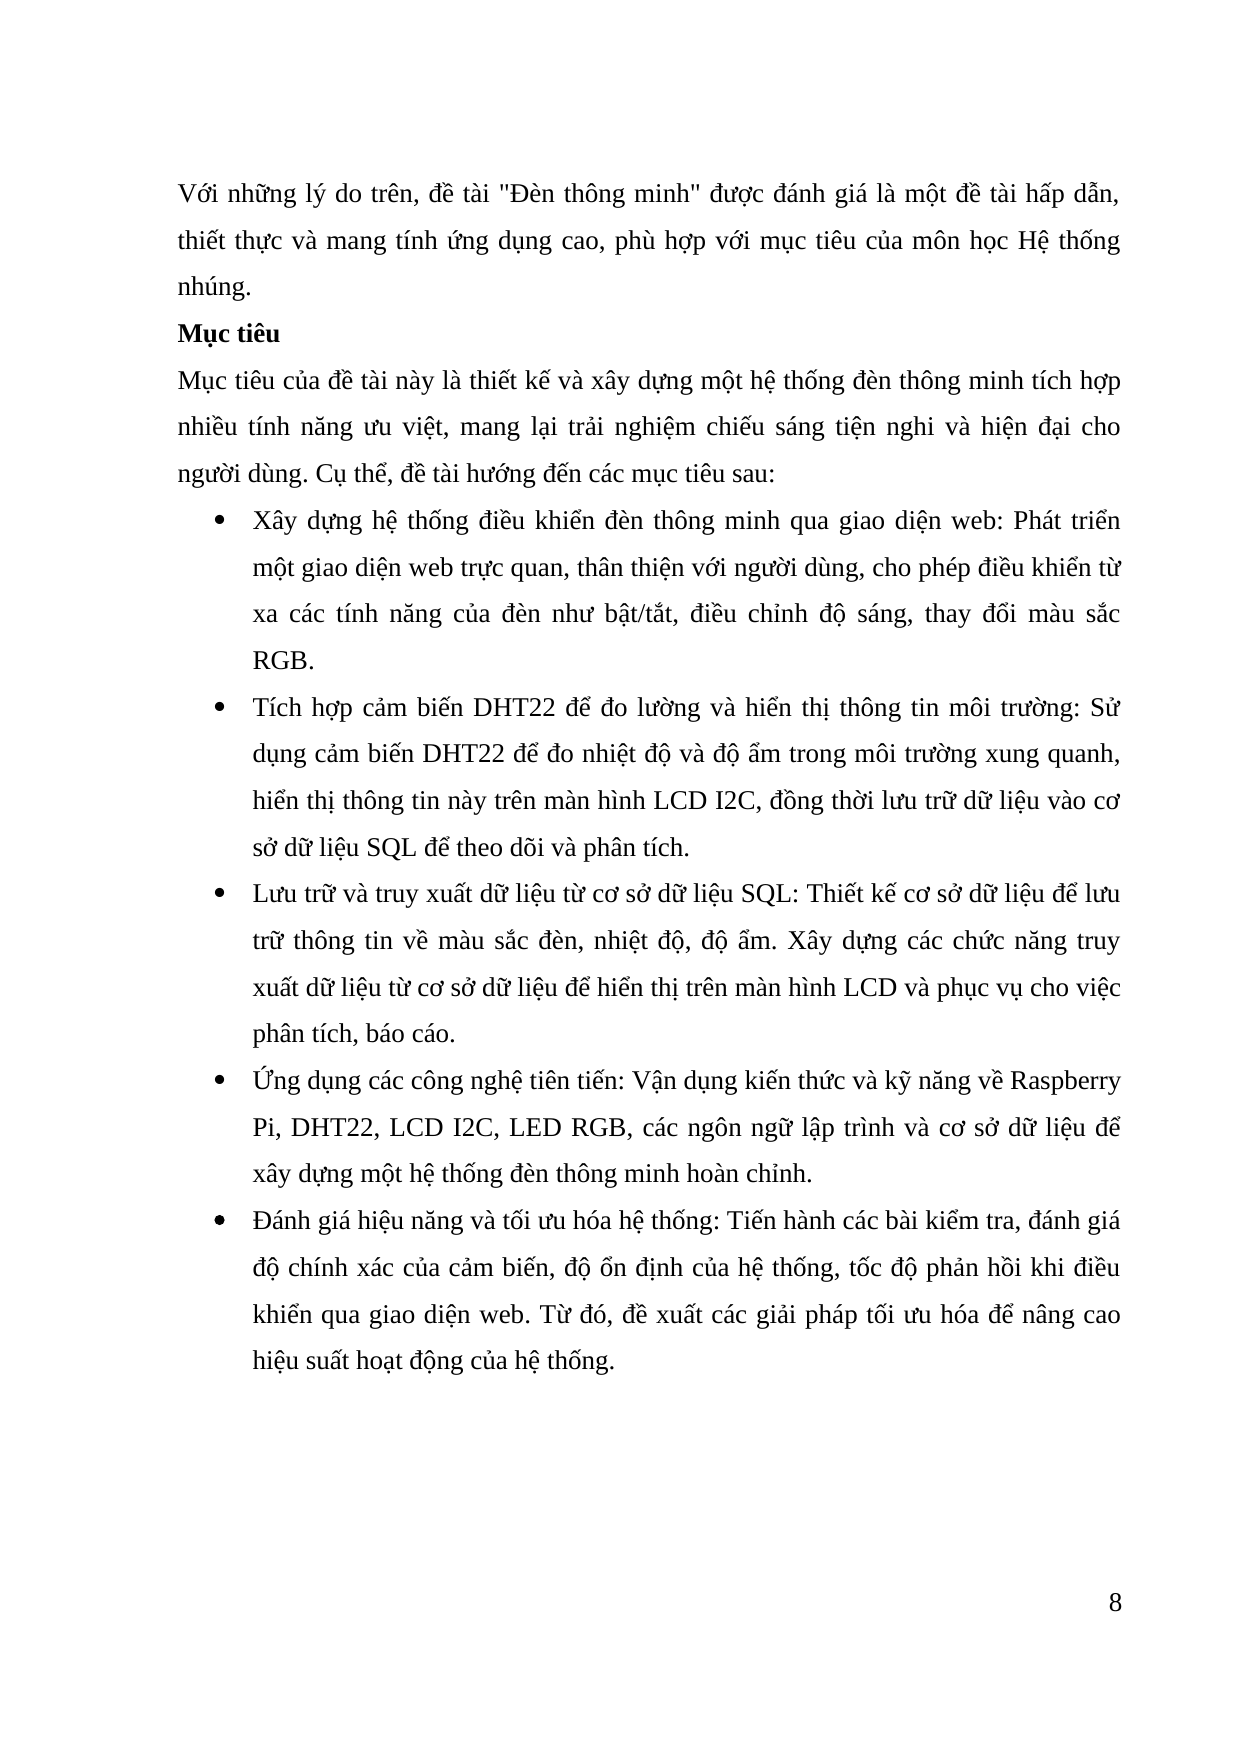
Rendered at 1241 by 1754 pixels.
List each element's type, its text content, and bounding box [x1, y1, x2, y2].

list Xây dựng hệ thống điều khiển đèn thông minh qua giao diện web: Phát triển một giao diện web trực quan, thân thiện với người dùng, cho phép điều khiển từ xa các tính năng của đèn như bật/tắt, điều chỉnh độ sáng, thay đổi màu sắc RGB. [215, 504, 1122, 675]
list Tích hợp cảm biến DHT22 để đo lường và hiển thị thông tin môi trường: Sử dụng cảm biến DHT22 để đo nhiệt độ và độ ẩm trong môi trường xung quanh, hiển thị thông tin này trên màn hình LCD I2C, đồng thời lưu trữ dữ liệu vào cơ sở dữ liệu SQL để theo dõi và phân tích. [215, 691, 1122, 862]
text Mục tiêu của đề tài này là thiết kế và xây dựng một hệ thống đèn thông minh tích hợp nhiều tính năng ưu việt, mang lại trải nghiệm chiếu sáng tiện nghi và hiện đại cho người dùng. Cụ thể, đề tài hướng đến các mục tiêu sau: [177, 364, 1122, 488]
text Với những lý do trên, đề tài "Đèn thông minh" được đánh giá là một đề tài hấp dẫn, thiết thực và mang tính ứng dụng cao, phù hợp với mục tiêu của môn học Hệ thống nhúng. [177, 177, 1122, 302]
list Đánh giá hiệu năng và tối ưu hóa hệ thống: Tiến hành các bài kiểm tra, đánh giá độ chính xác của cảm biến, độ ổn định của hệ thống, tốc độ phản hồi khi điều khiển qua giao diện web. Từ đó, đề xuất các giải pháp tối ưu hóa để nâng cao hiệu suất hoạt động của hệ thống. [215, 1204, 1122, 1376]
list Lưu trữ và truy xuất dữ liệu từ cơ sở dữ liệu SQL: Thiết kế cơ sở dữ liệu để lưu trữ thông tin về màu sắc đèn, nhiệt độ, độ ẩm. Xây dựng các chức năng truy xuất dữ liệu từ cơ sở dữ liệu để hiển thị trên màn hình LCD và phục vụ cho việc phân tích, báo cáo. [215, 877, 1122, 1049]
list Ứng dụng các công nghệ tiên tiến: Vận dụng kiến thức và kỹ năng về Raspberry Pi, DHT22, LCD I2C, LED RGB, các ngôn ngữ lập trình và cơ sở dữ liệu để xây dựng một hệ thống đèn thông minh hoàn chỉnh. [215, 1064, 1122, 1189]
subtitle Mục tiêu [177, 317, 1122, 348]
